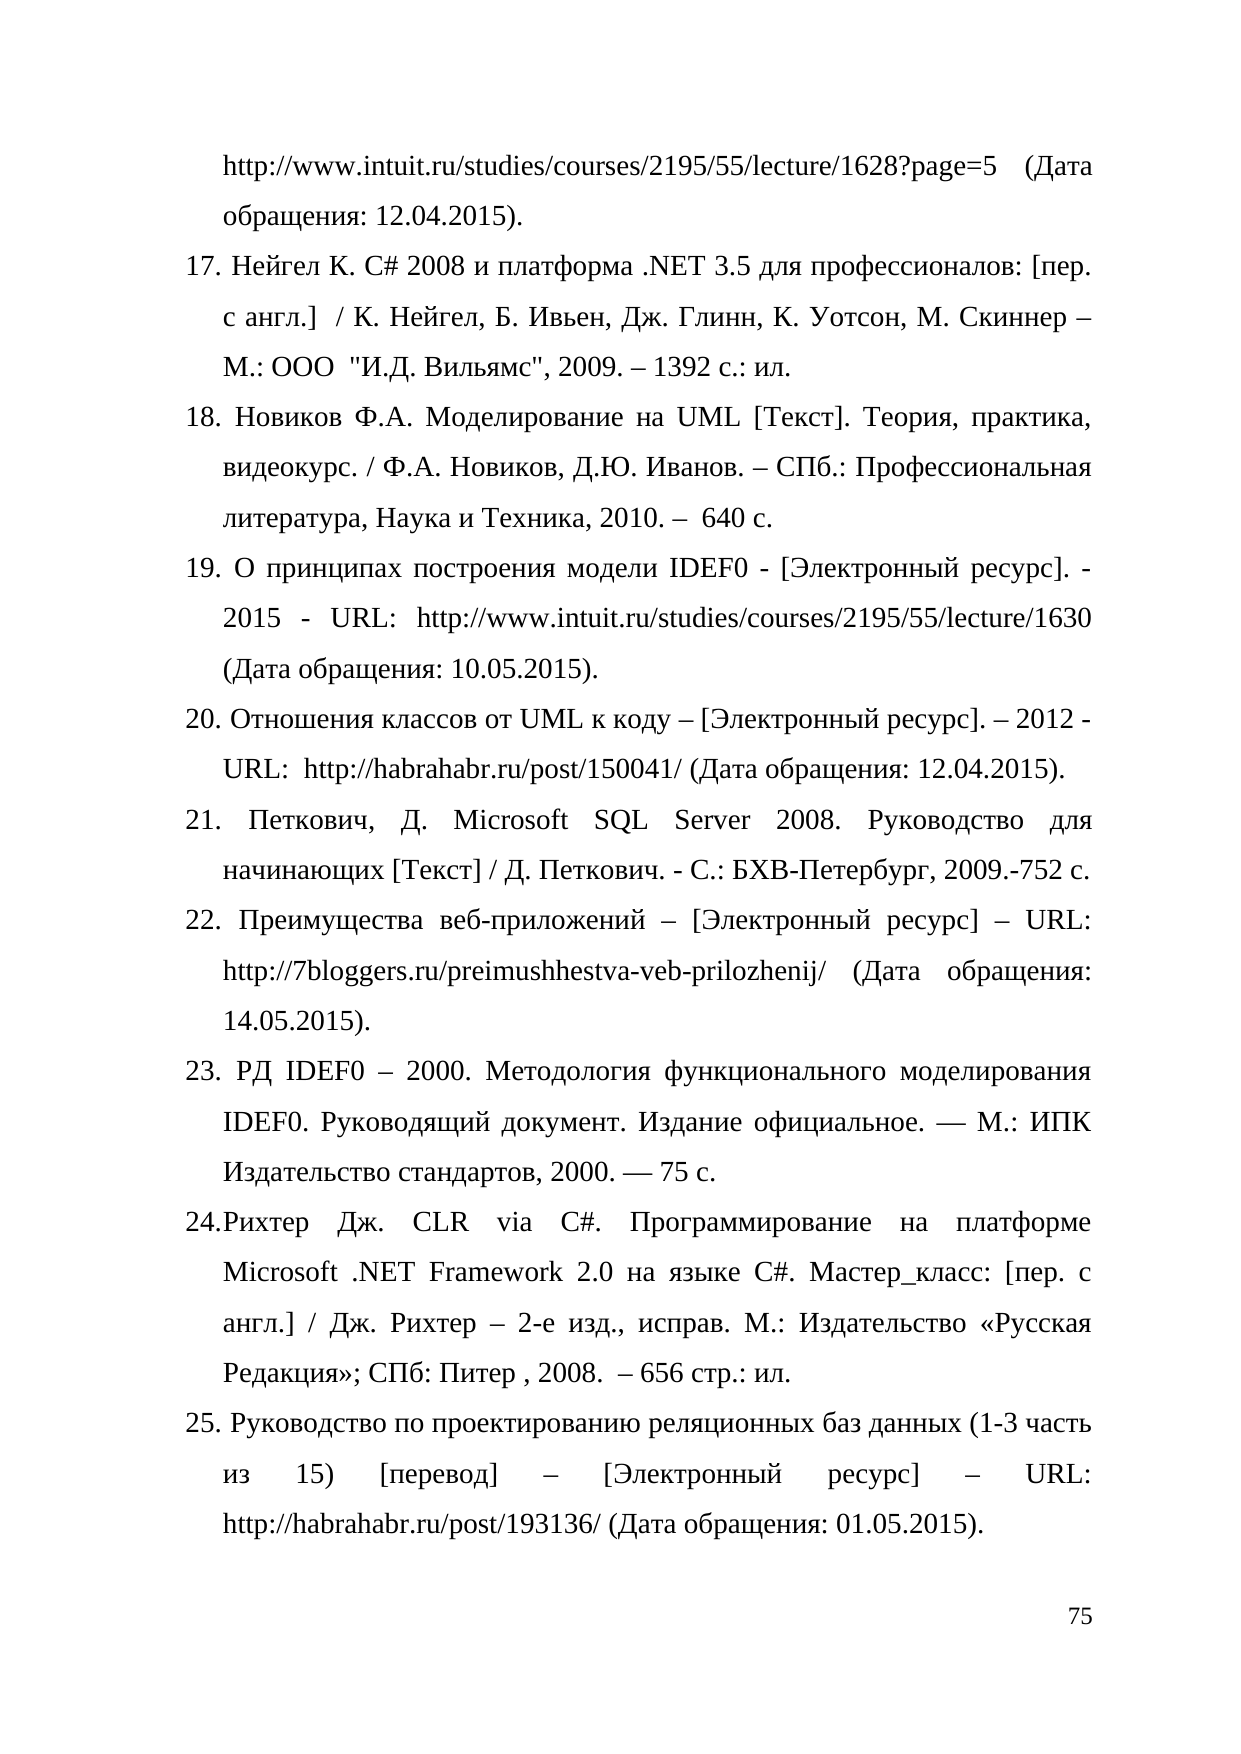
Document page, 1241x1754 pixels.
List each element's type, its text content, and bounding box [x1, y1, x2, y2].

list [185, 148, 1092, 232]
list Рихтер Дж. CLR via C#. Программирование на платформе Microsoft .NET Framework 2.0 на языке C#. Мастер_класс: [пер. с англ.] / Дж. Рихтер – 2-е изд., исправ. М.: Издательство «Русская Редакция»; СПб: Питер , 2008. – 656 стр.: ил. [185, 1204, 1092, 1389]
list Новиков Ф.А. Моделирование на UML [Текст]. Теория, практика, видеокурс. / Ф.А. Новиков, Д.Ю. Иванов. ‒ СПб.: Профессиональная литература, Наука и Техника, 2010. – 640 с. [185, 399, 1092, 533]
list О принципах построения модели IDEF0 - [Электронный ресурс]. - 2015 - URL: http://www.intuit.ru/studies/courses/2195/55/lecture/1630 (Дата обращения: 10.05.2015). [185, 550, 1092, 684]
list Руководство по проектированию реляционных баз данных (1-3 часть из 15) [перевод] – [Электронный ресурс] – URL: http://habrahabr.ru/post/193136/ (Дата обращения: 01.05.2015). [185, 1406, 1092, 1540]
list РД IDEF0 – 2000. Методология функционального моделирования IDEF0. Руководящий документ. Издание официальное. — М.: ИПК Издательство стандартов, 2000. — 75 с. [185, 1053, 1092, 1187]
list Преимущества веб-приложений – [Электронный ресурс] – URL: http://7bloggers.ru/preimushhestva-veb-prilozhenij/ (Дата обращения: 14.05.2015). [185, 902, 1092, 1037]
list Отношения классов от UML к коду – [Электронный ресурс]. – 2012 - URL: http://habrahabr.ru/post/150041/ (Дата обращения: 12.04.2015). [185, 701, 1092, 785]
list Петкович, Д. Microsoft SQL Server 2008. Руководство для начинающих [Текст] / Д. Петкович. - C.: БХВ-Петербург, 2009.-752 c. [185, 802, 1092, 886]
list Нейгел К. С# 2008 и платформа .NET 3.5 для профессионалов: [пер. с англ.] / К. Нейгел, Б. Ивьен, Дж. Глинн, К. Уотсон, М. Скиннер – М.: ООО "И.Д. Вильямс", 2009. – 1392 с.: ил. [185, 248, 1092, 382]
